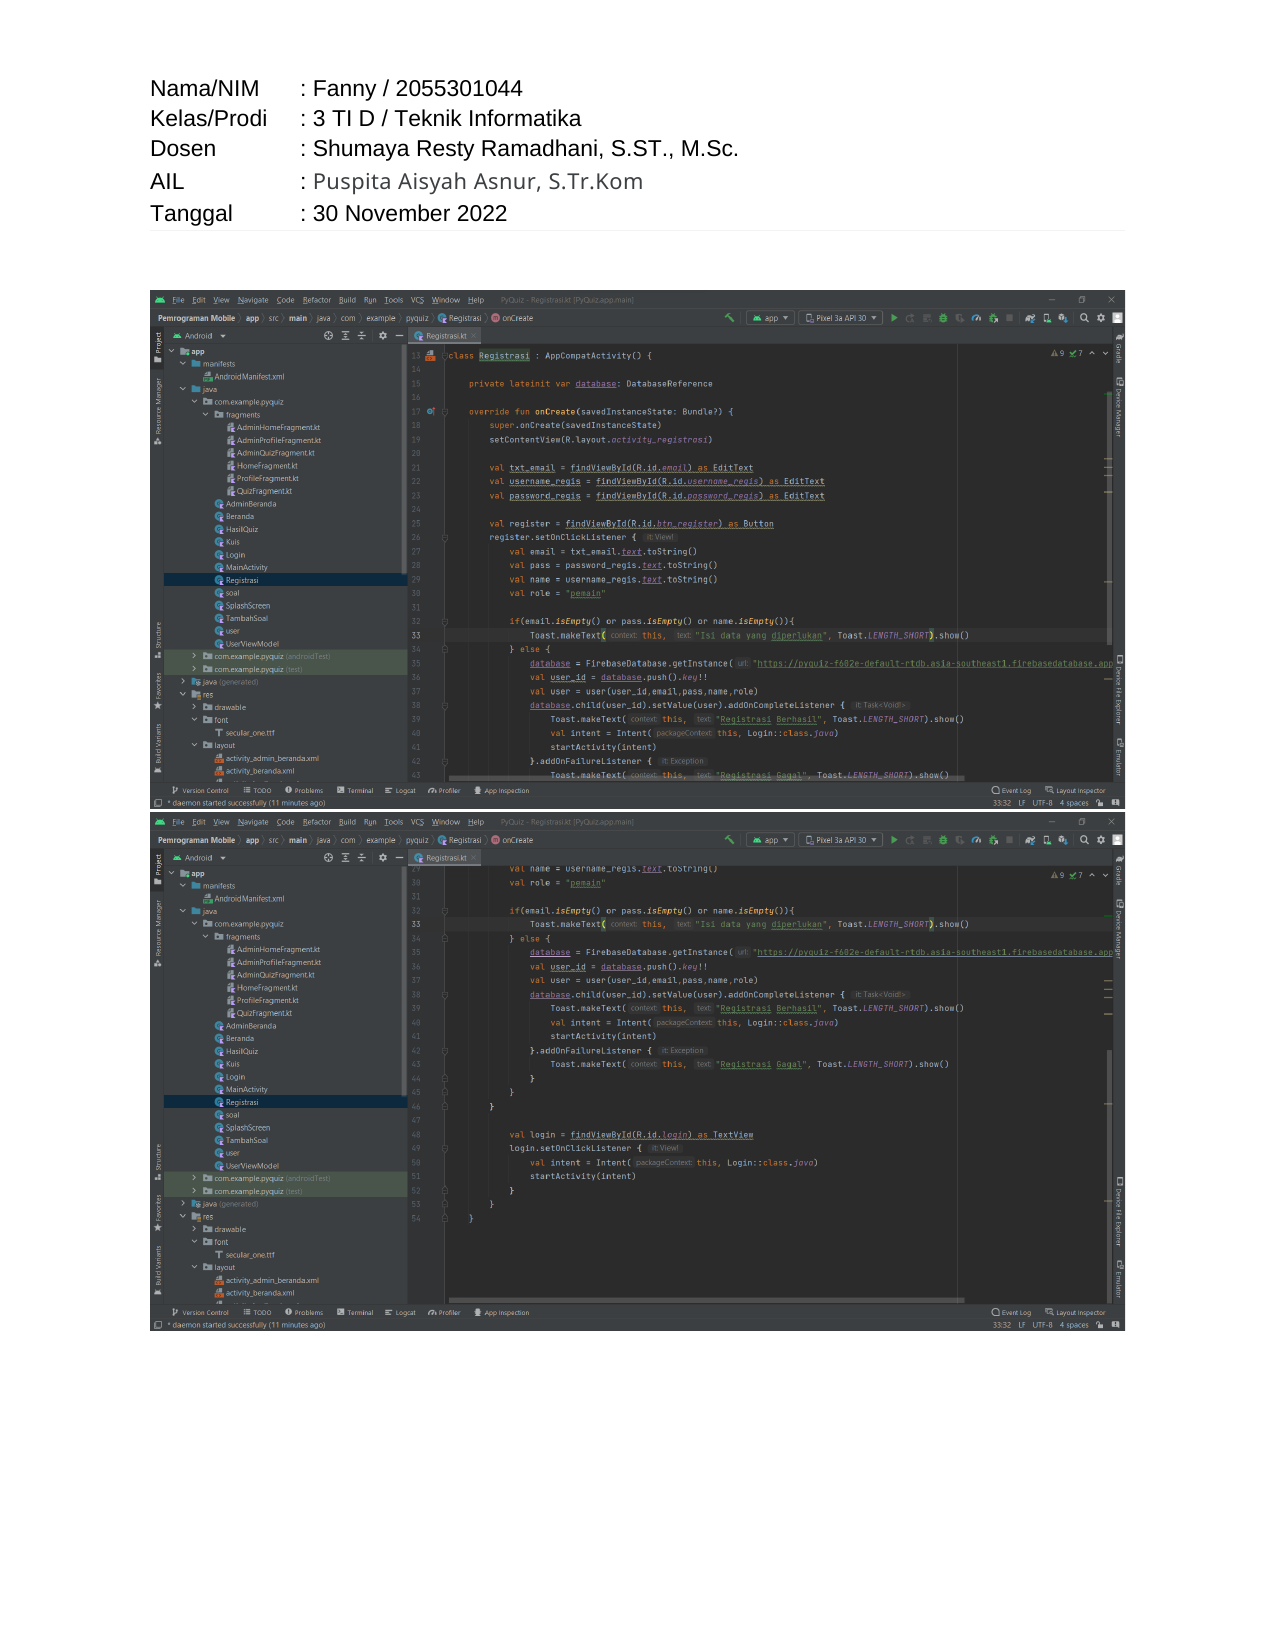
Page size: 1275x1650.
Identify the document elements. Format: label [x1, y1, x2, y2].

picture [150, 290, 1125, 809]
picture [150, 812, 1125, 1331]
